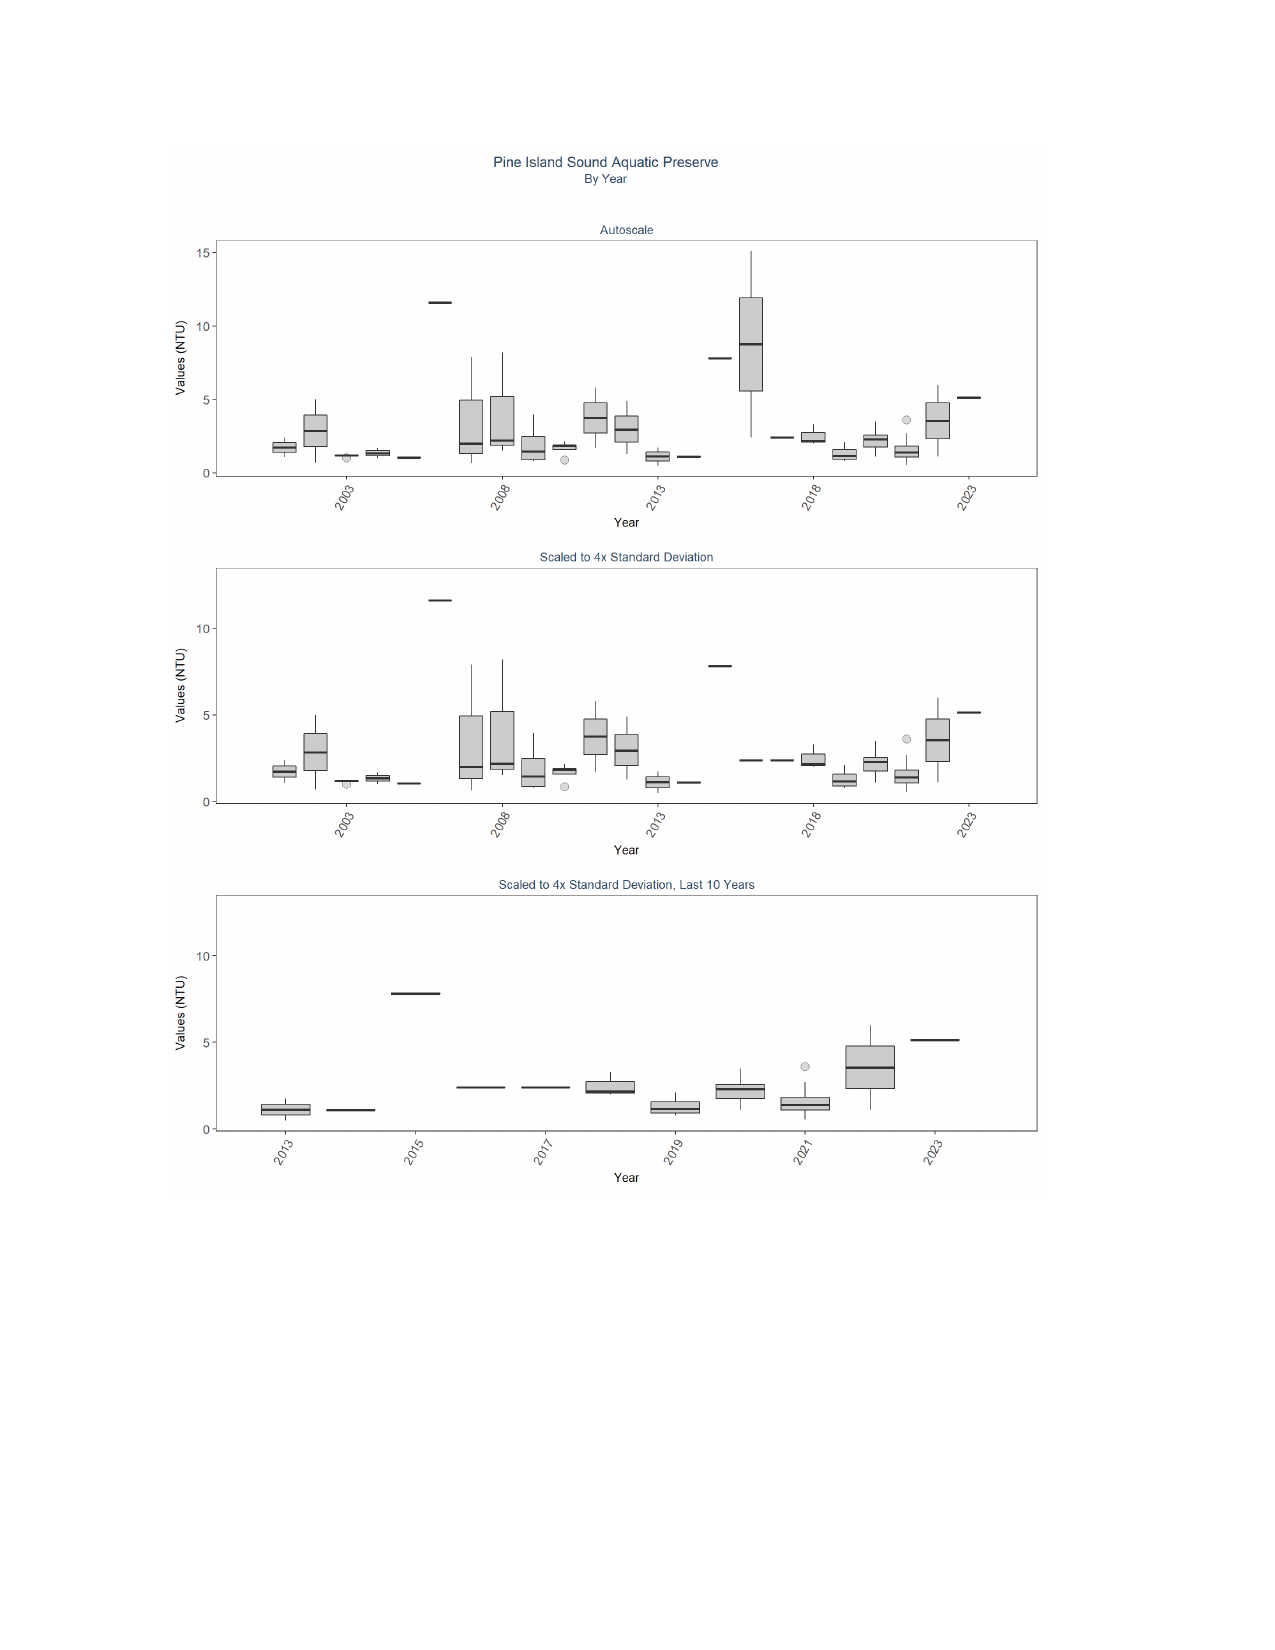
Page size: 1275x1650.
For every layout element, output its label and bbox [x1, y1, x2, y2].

picture [168, 150, 1044, 1200]
